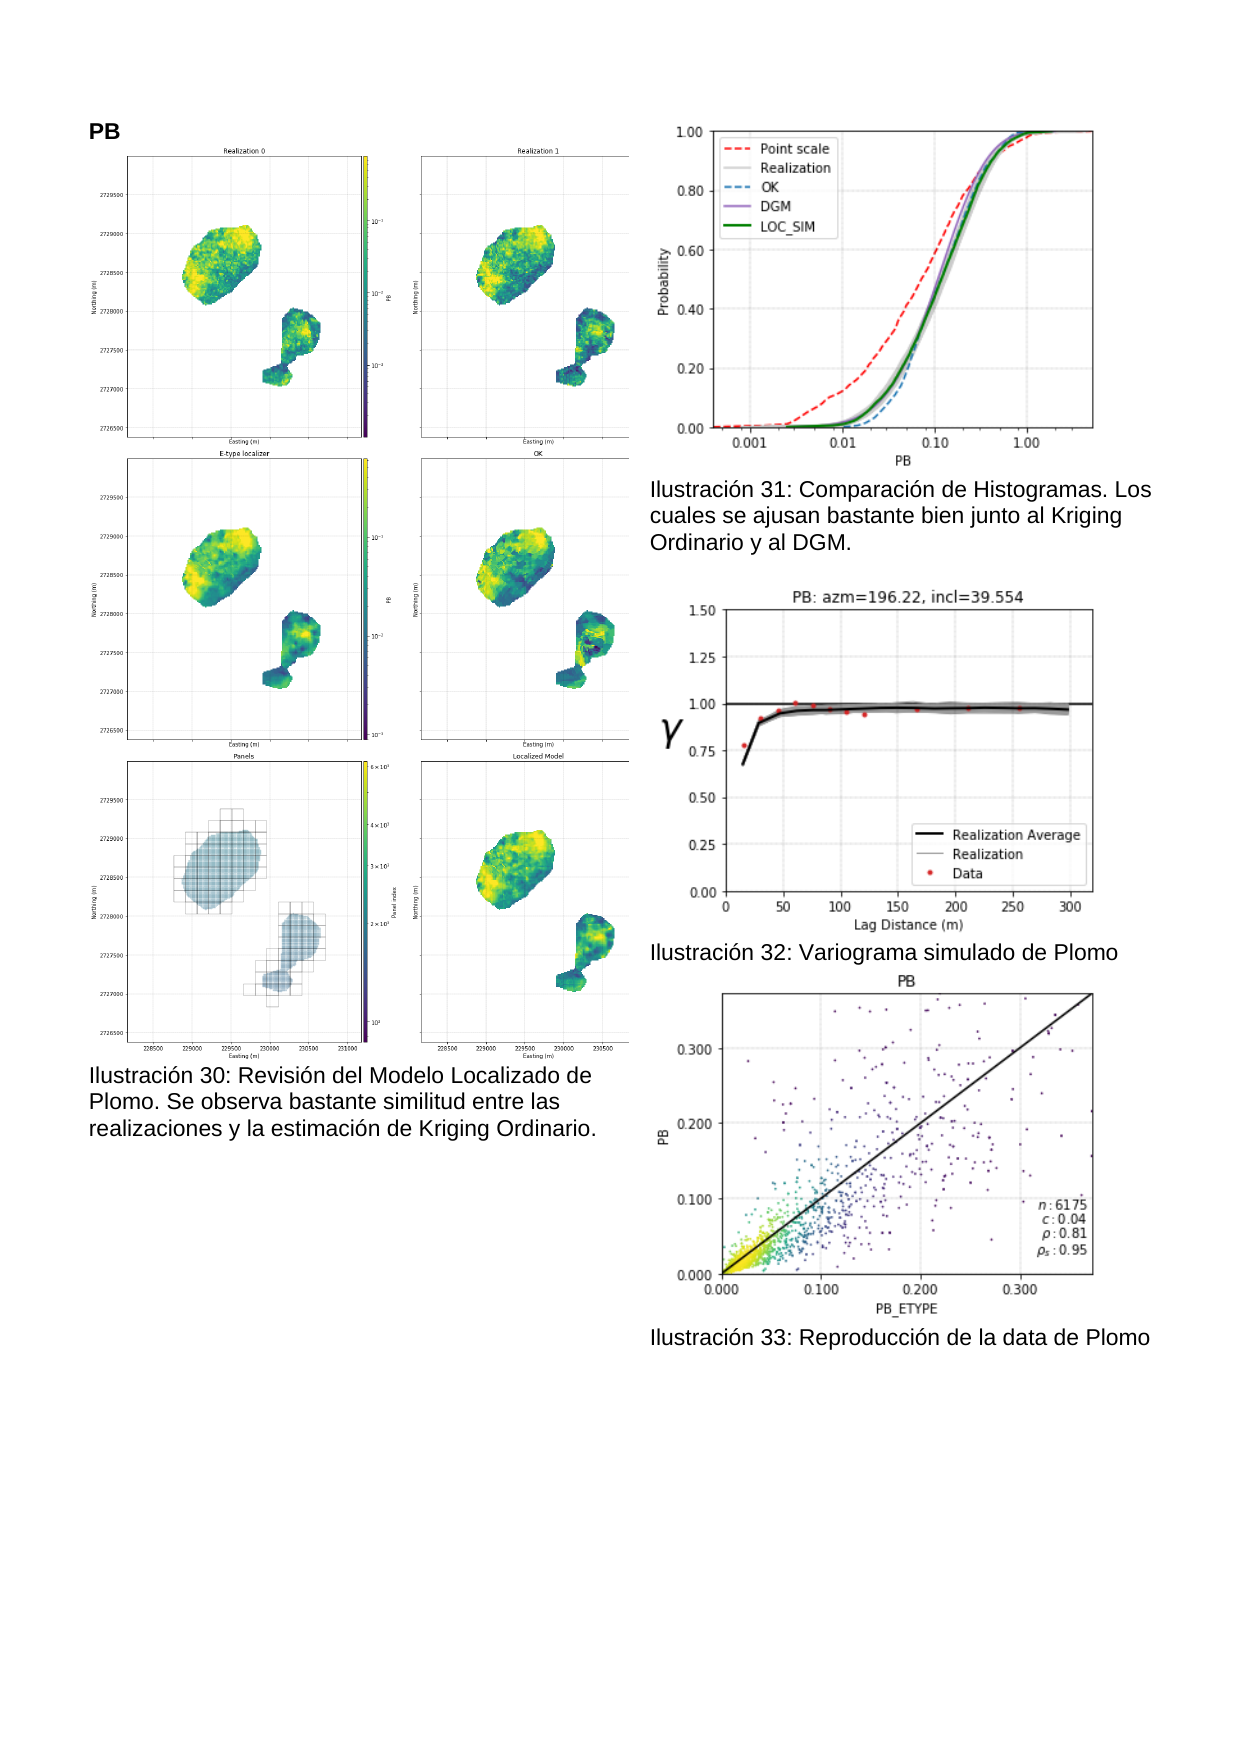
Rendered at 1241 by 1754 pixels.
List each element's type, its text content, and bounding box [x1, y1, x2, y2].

picture [649, 118, 1100, 476]
picture [88, 144, 629, 1062]
text Ilustración 31: Comparación de Histogramas. Los cuales se ajusan bastante bien junto al Kriging Ordinario y al DGM. [649, 476, 1169, 555]
text Ilustración 33: Reproducción de la data de Plomo [649, 1324, 1169, 1350]
text Ilustración 30: Revisión del Modelo Localizado de Plomo. Se observa bastante similitud entre las realizaciones y la estimación de Kriging Ordinario. [89, 1062, 608, 1141]
picture [649, 581, 1100, 940]
text Ilustración 32: Variograma simulado de Plomo [649, 939, 1169, 966]
text PB [89, 118, 608, 144]
picture [649, 965, 1100, 1324]
